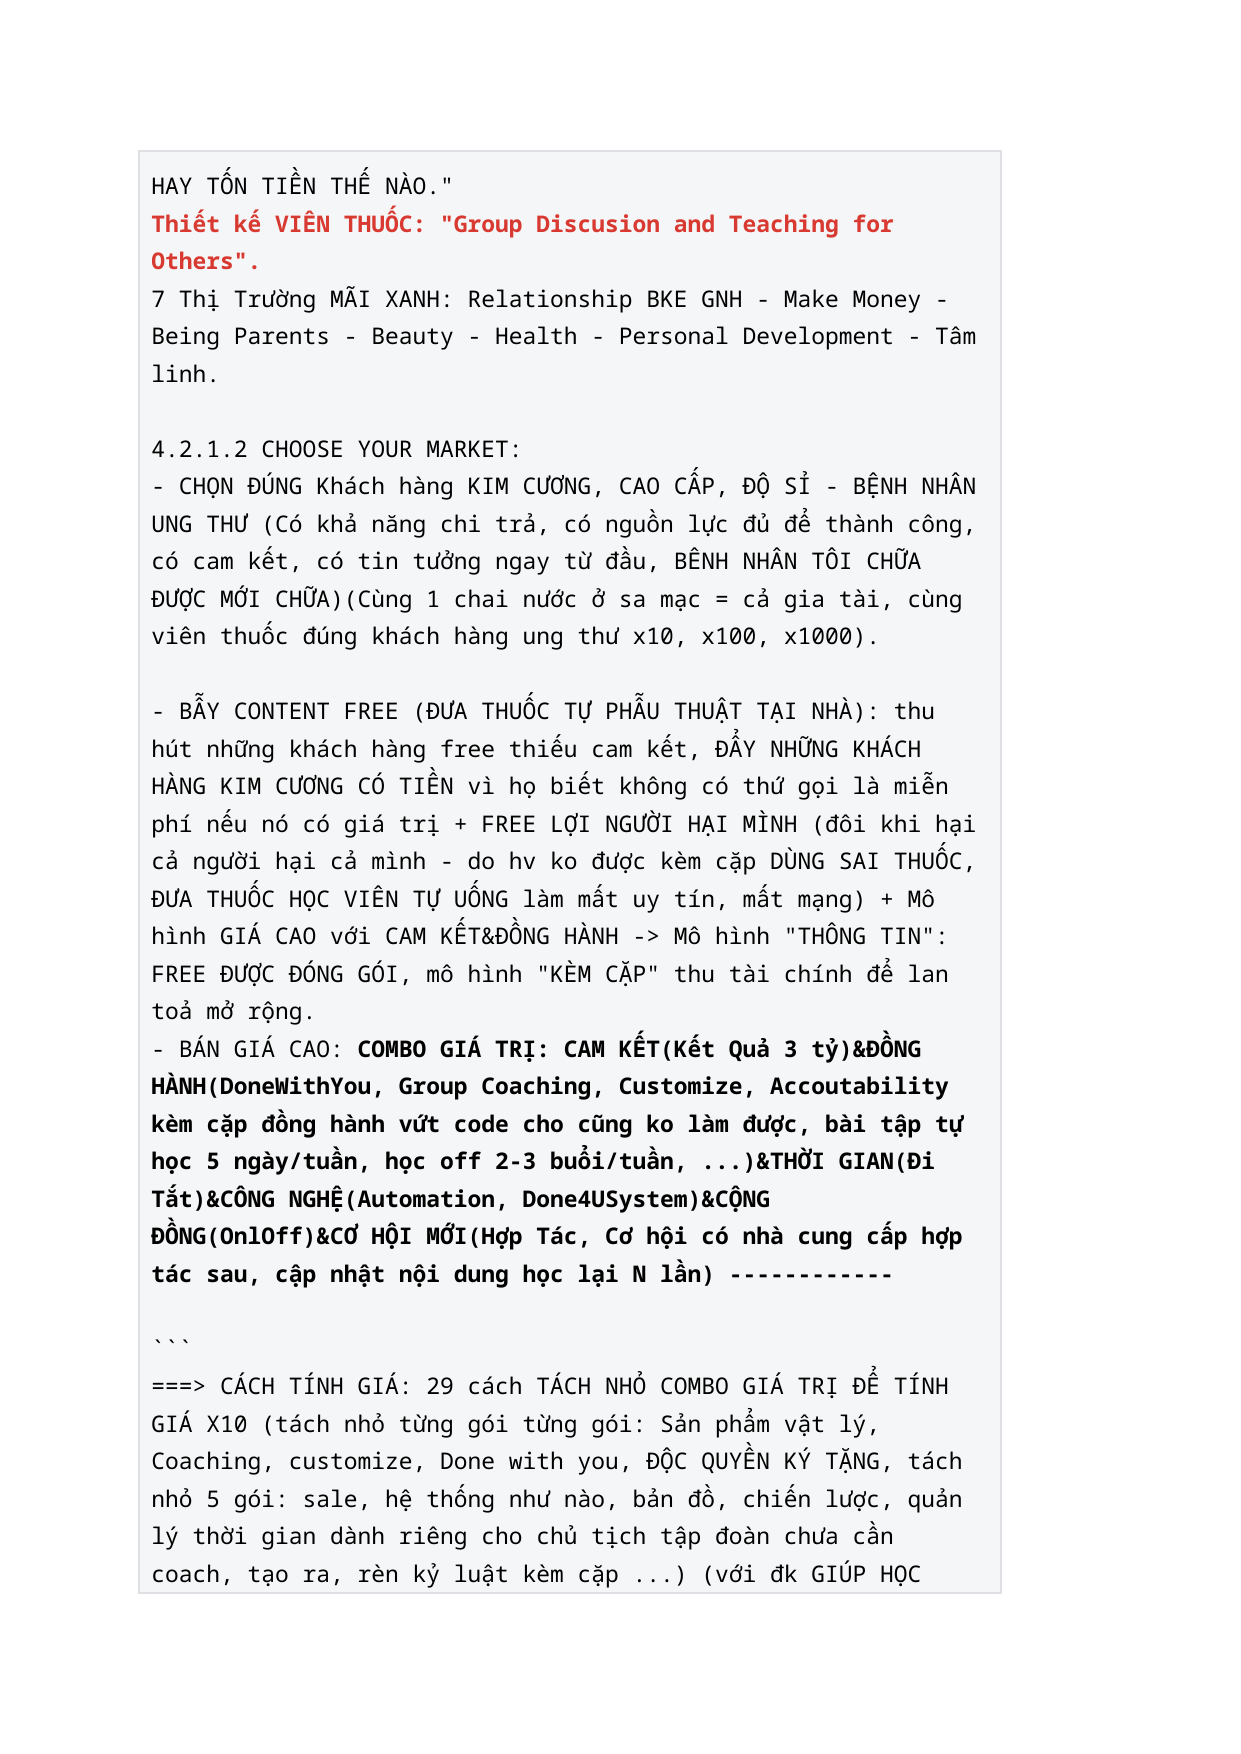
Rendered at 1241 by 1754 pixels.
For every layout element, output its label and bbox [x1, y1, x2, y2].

table_header [140, 152, 1000, 1592]
